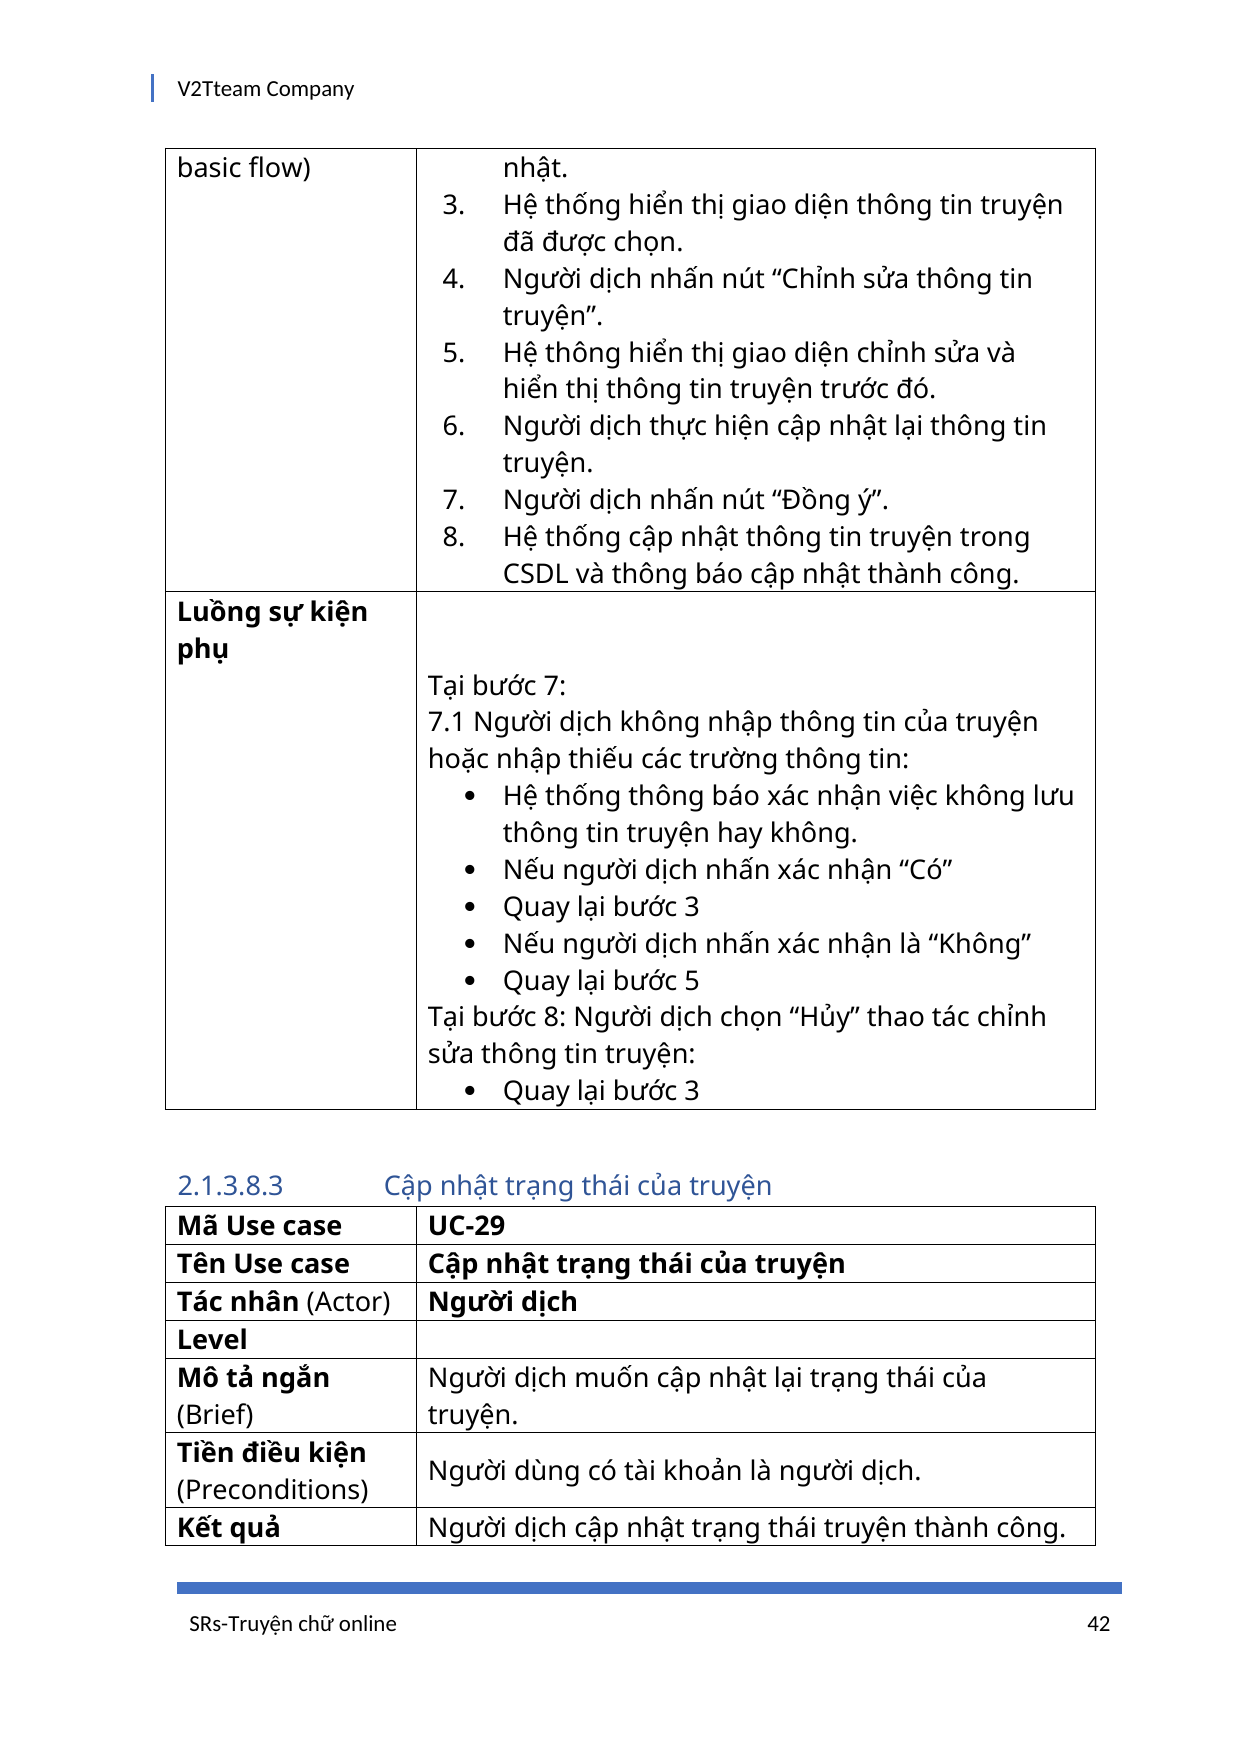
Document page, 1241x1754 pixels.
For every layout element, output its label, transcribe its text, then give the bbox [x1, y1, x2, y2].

table_header UC-29 [417, 1207, 1095, 1244]
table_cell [166, 1508, 416, 1545]
table_header Mã Use case [166, 1207, 416, 1244]
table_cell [166, 149, 416, 591]
table_cell Cập nhật trạng thái của truyện [417, 1245, 1095, 1282]
table_cell Người dịch [417, 1283, 1095, 1319]
table_cell Luồng sự kiện phụ [166, 592, 416, 1108]
table_cell Tác nhân (Actor) [166, 1283, 416, 1319]
table_cell Người dịch muốn cập nhật lại trạng thái của truyện. [417, 1359, 1095, 1432]
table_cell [417, 149, 1095, 591]
table_cell Tên Use case [166, 1245, 416, 1282]
table_cell Tiền điều kiện (Preconditions) [166, 1433, 416, 1507]
table_cell Mô tả ngắn (Brief) [166, 1359, 416, 1432]
table_cell Level [166, 1321, 416, 1357]
table_cell Tại bước 7: 7.1 Người dịch không nhập thông tin của truyện hoặc nhập thiếu các trường thông tin: Hệ thống thông báo xác nhận việc không lưu thông tin truyện hay không. Nếu người dịch nhấn xác nhận “Có” Quay lại bước 3 Nếu người dịch nhấn xác nhận là “Không” Quay lại bước 5 Tại bước 8: Người dịch chọn “Hủy” thao tác chỉnh sửa thông tin truyện: Quay lại bước 3 [417, 592, 1095, 1108]
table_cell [417, 1508, 1095, 1545]
table_cell [417, 1321, 1095, 1357]
subtitle Cập nhật trạng thái của truyện [177, 1166, 1122, 1203]
table_cell Người dùng có tài khoản là người dịch. [417, 1433, 1095, 1507]
